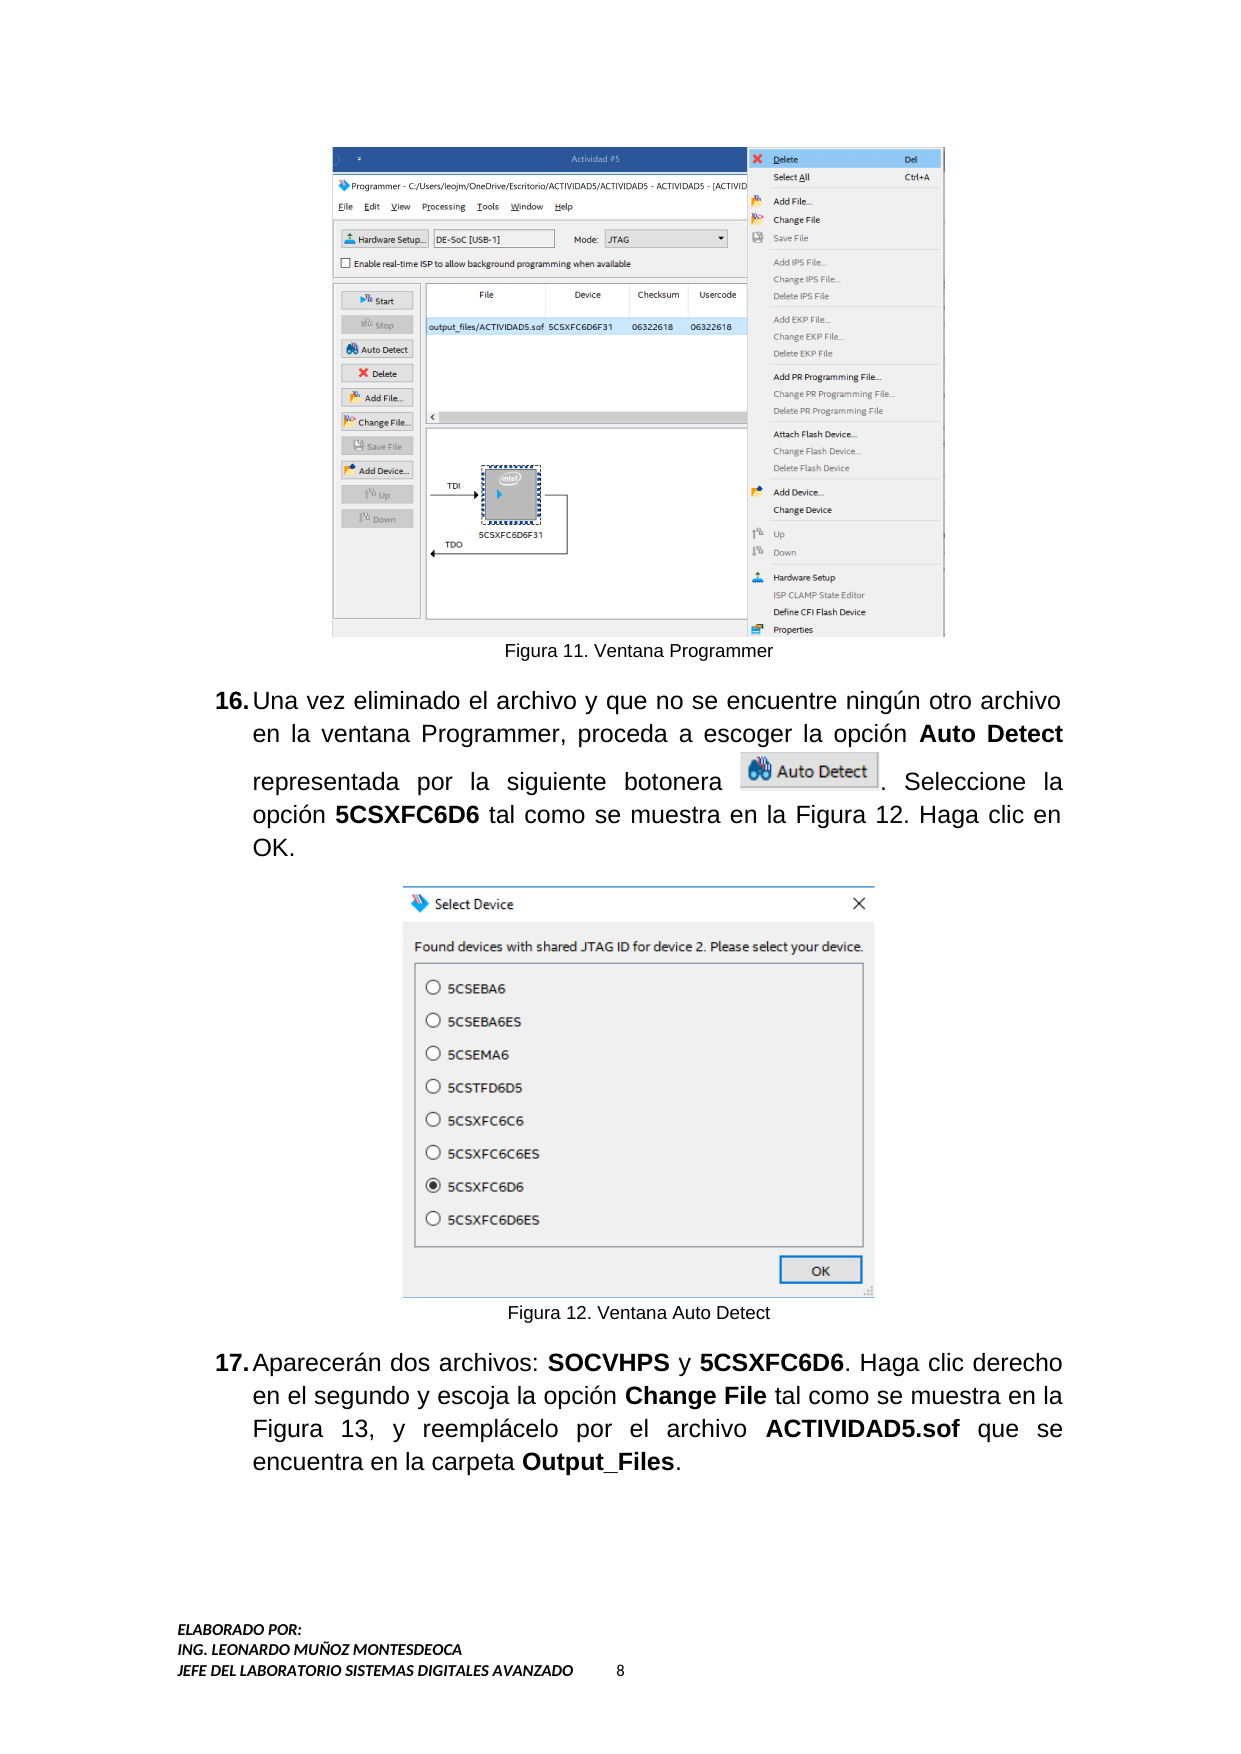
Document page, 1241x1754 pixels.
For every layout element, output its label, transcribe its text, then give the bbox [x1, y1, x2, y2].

picture [740, 752, 880, 791]
text Figura 12. Ventana Auto Detect [214, 1302, 1063, 1323]
picture [332, 147, 945, 637]
picture [402, 886, 875, 1298]
list Aparecerán dos archivos: SOCVHPS y 5CSXFC6D6. Haga clic derecho en el segundo y escoja la opción Change File tal como se muestra en la Figura 13, y reemplácelo por el archivo ACTIVIDAD5.sof que se encuentra en la carpeta Output_Files. [215, 1348, 1063, 1475]
list Una vez eliminado el archivo y que no se encuentre ningún otro archivo en la ventana Programmer, proceda a escoger la opción Auto Detect representada por la siguiente botonera . Seleccione la opción 5CSXFC6D6 tal como se muestra en la Figura 12. Haga clic en OK. [215, 686, 1063, 862]
text Figura 11. Ventana Programmer [214, 640, 1063, 662]
